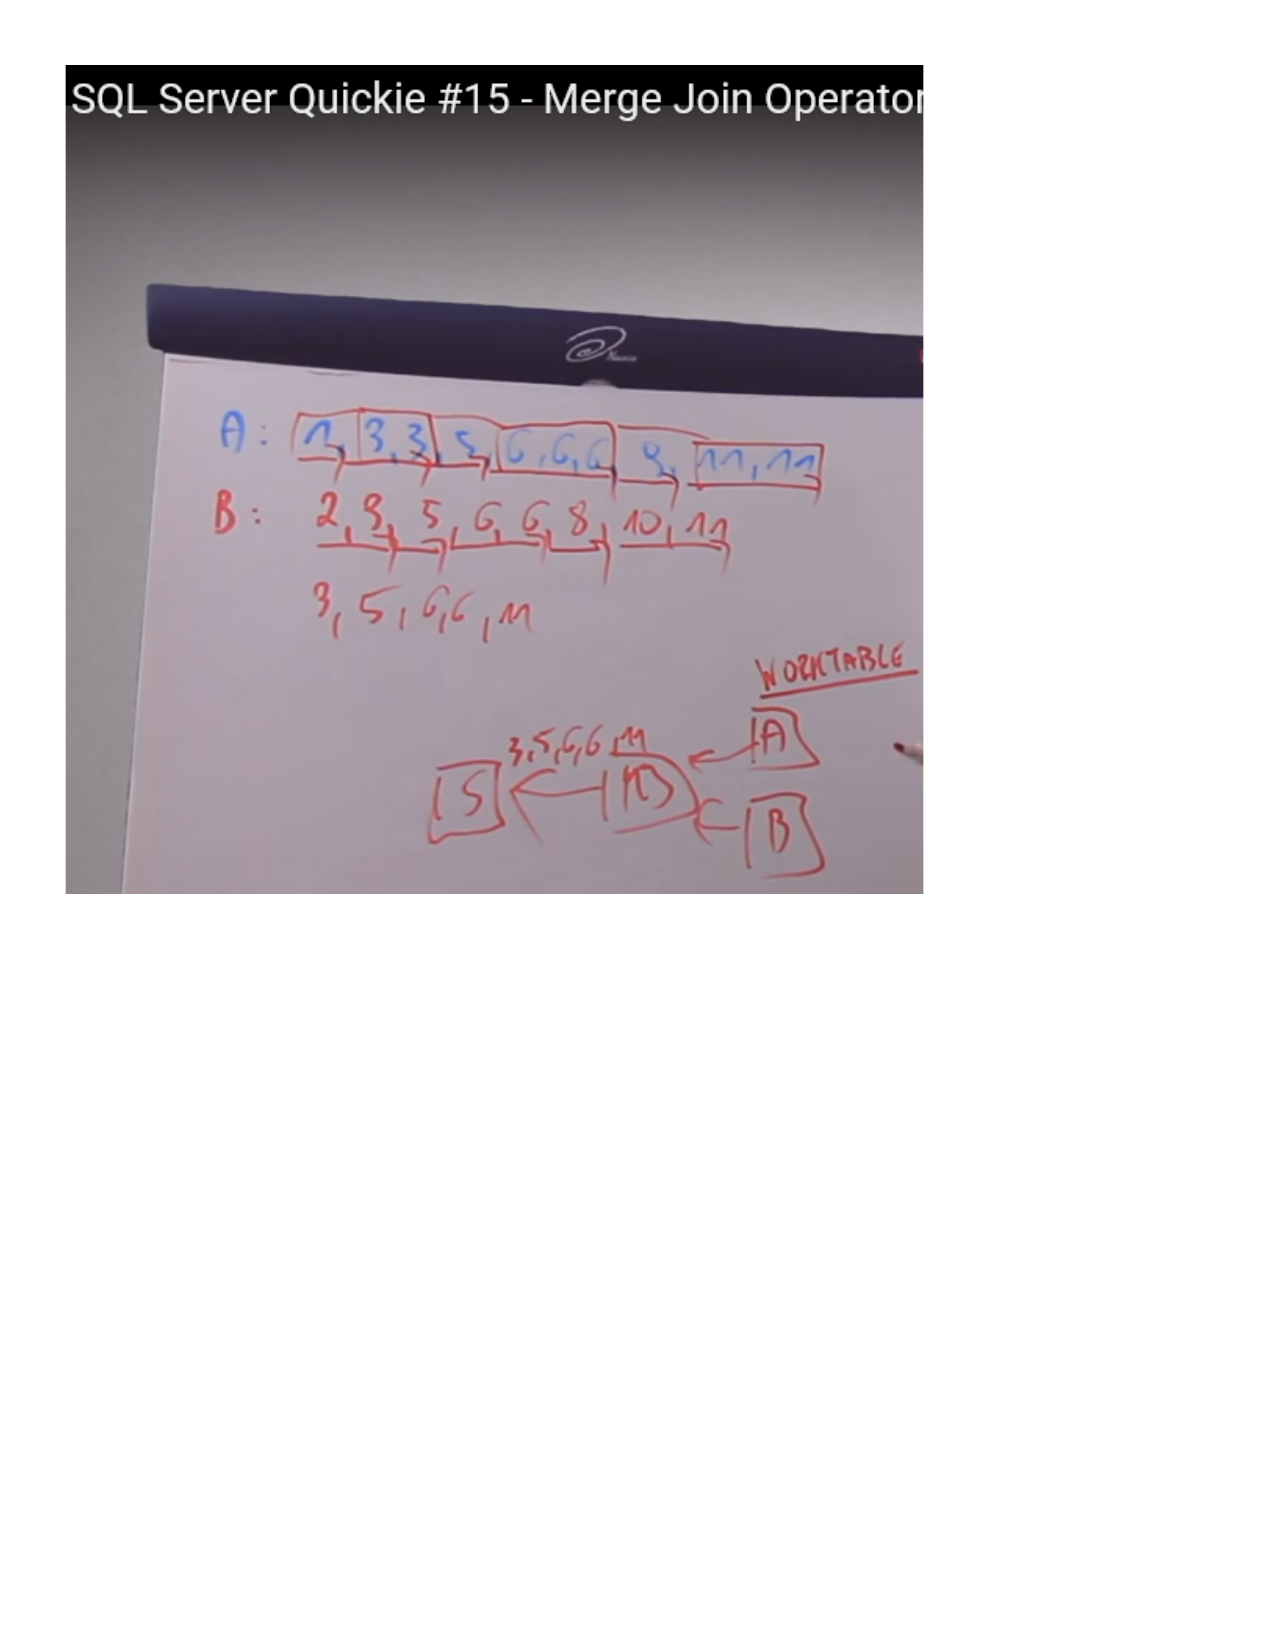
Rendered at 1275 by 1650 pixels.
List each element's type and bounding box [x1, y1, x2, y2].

picture [65, 65, 924, 894]
